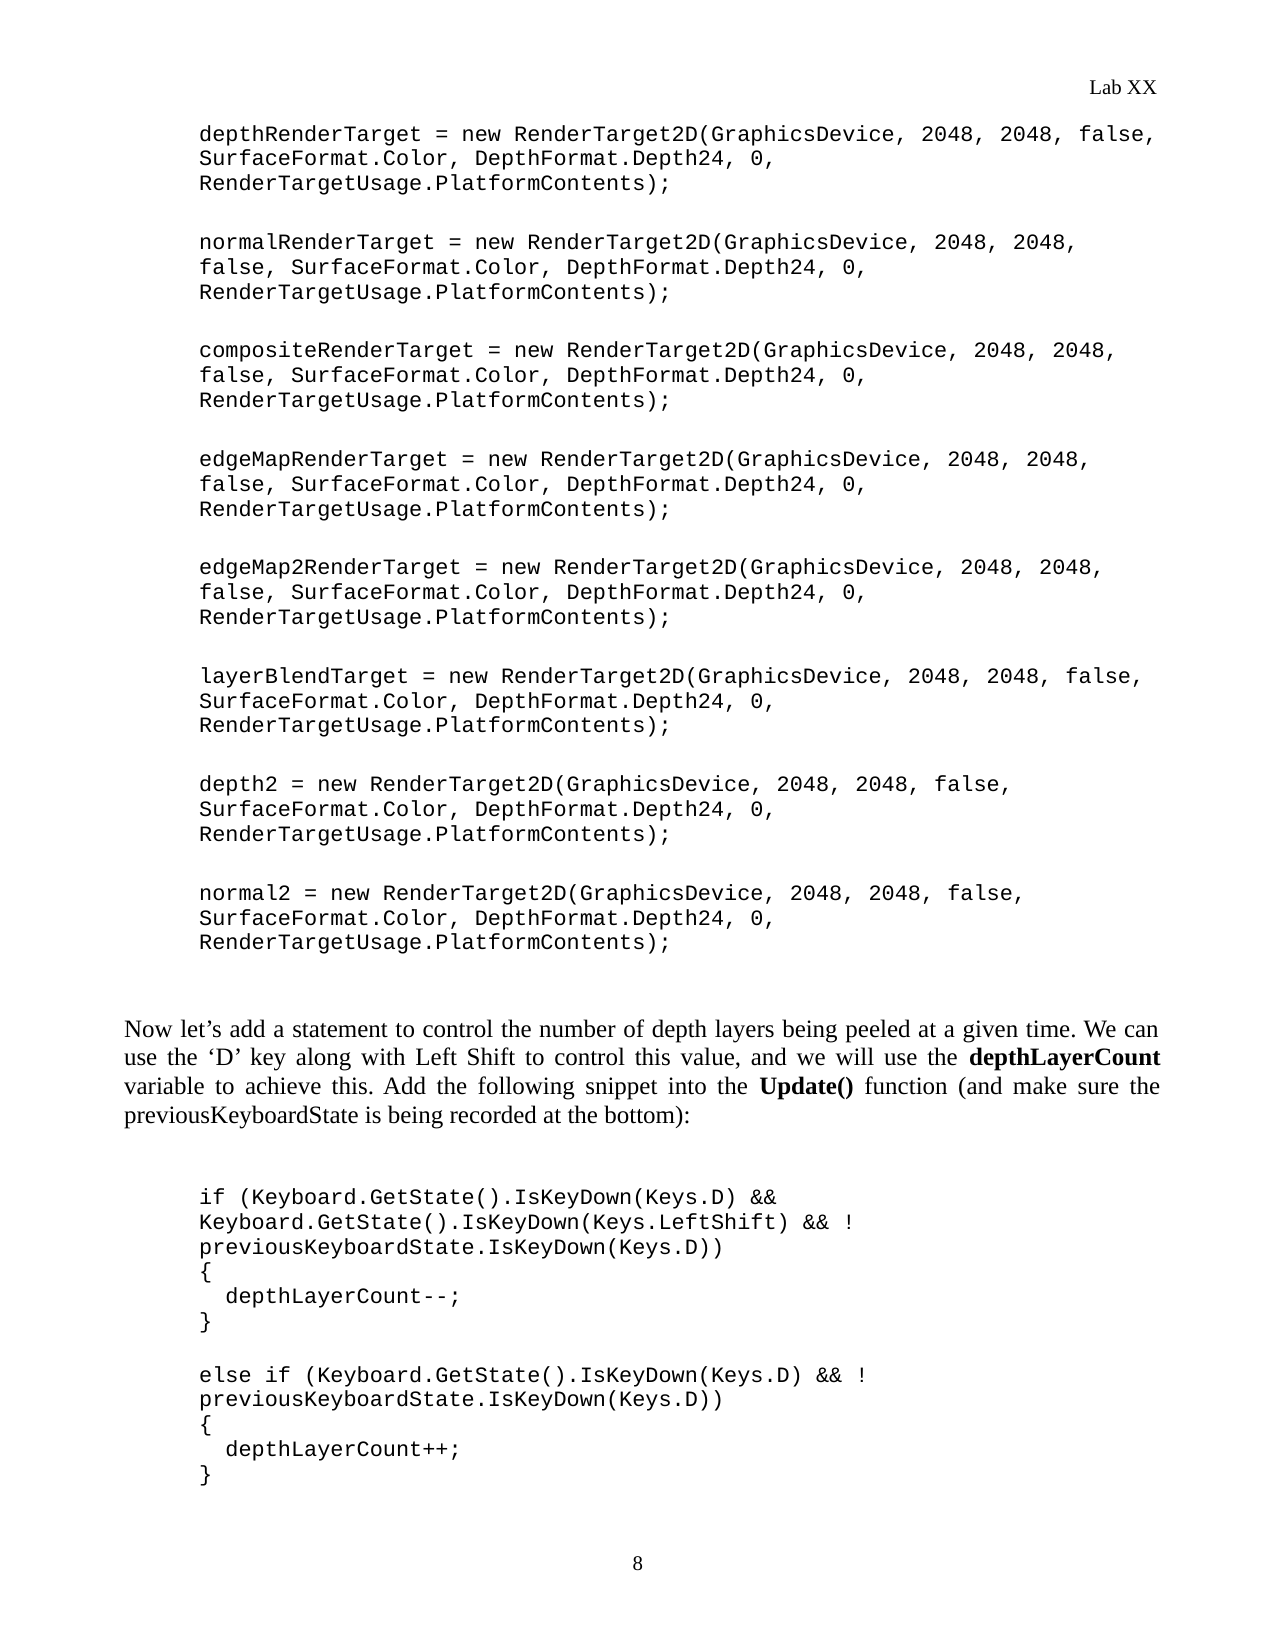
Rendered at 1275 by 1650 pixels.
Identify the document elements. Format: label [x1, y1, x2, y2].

table_cell [123, 118, 1162, 1512]
